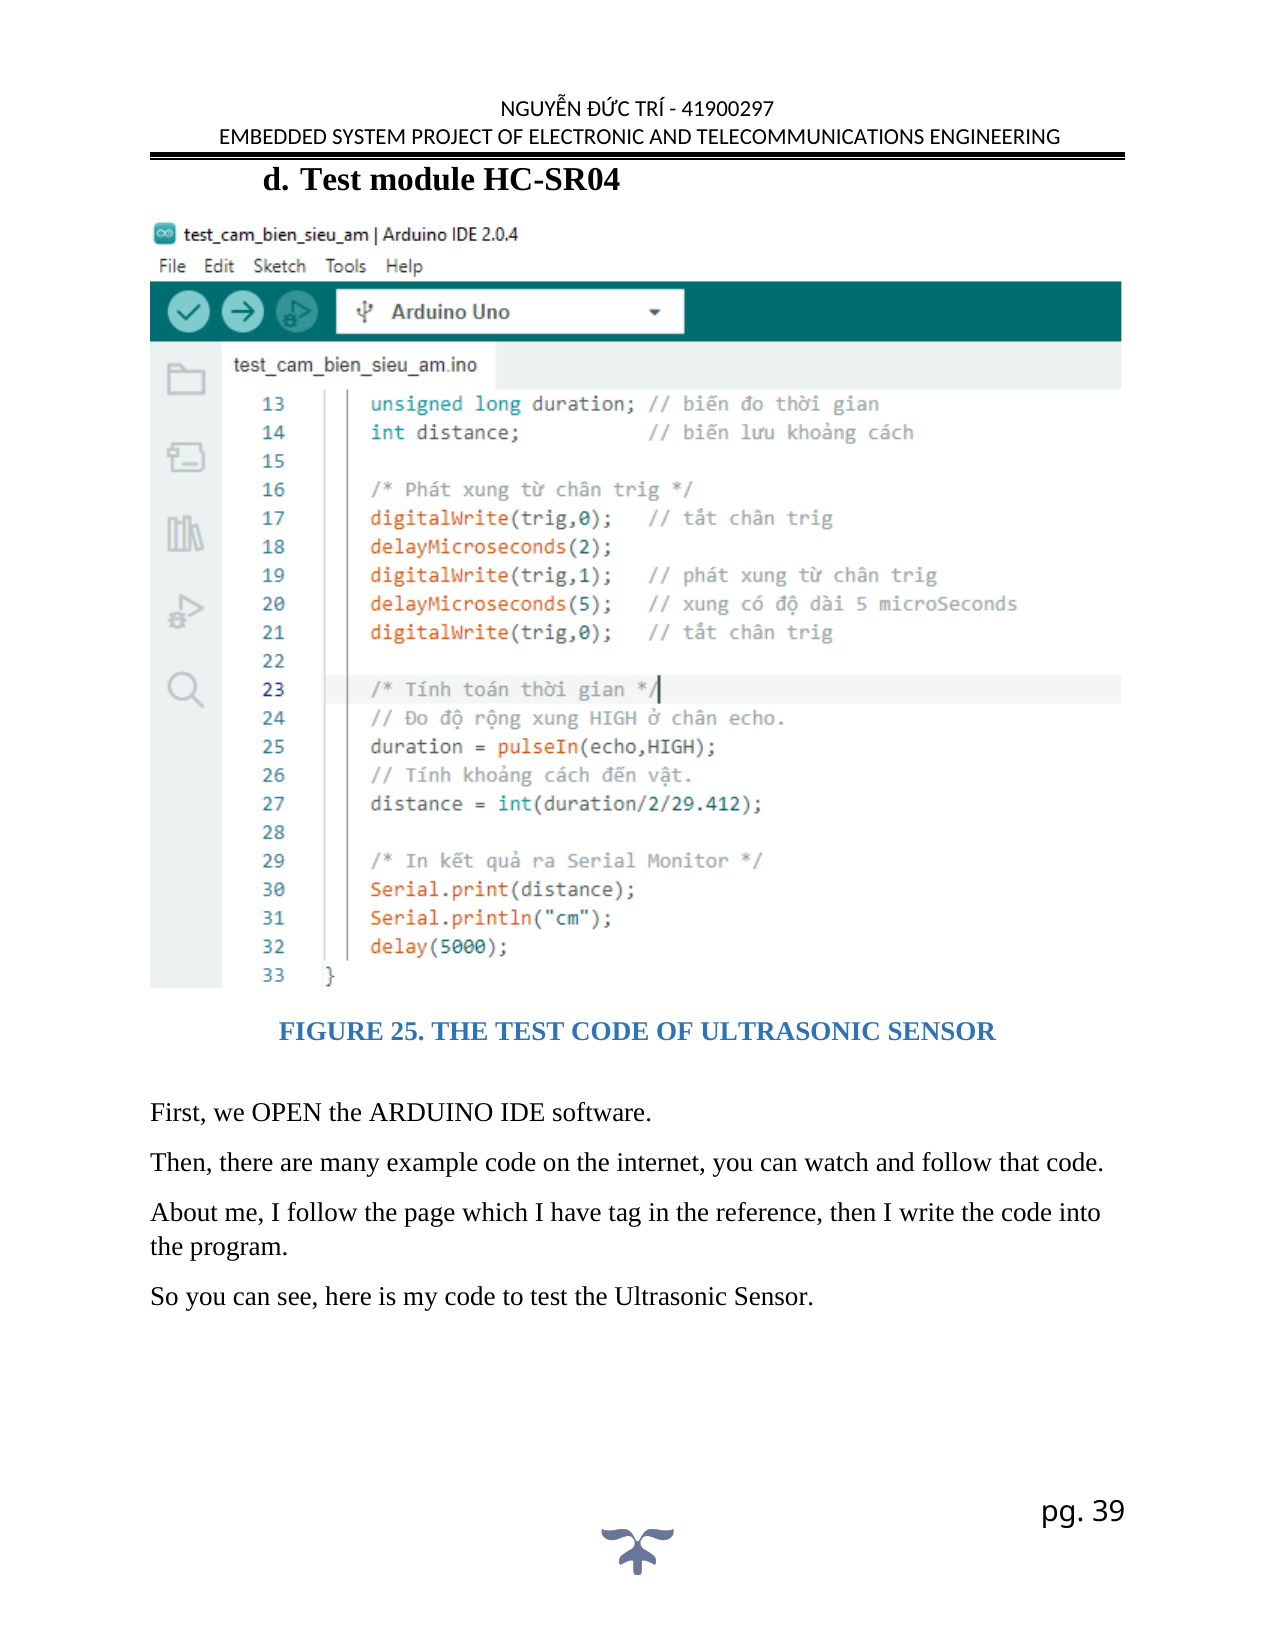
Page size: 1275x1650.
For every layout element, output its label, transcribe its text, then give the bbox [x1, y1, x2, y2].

text First, we OPEN the ARDUINO IDE software. [150, 1096, 1125, 1127]
text About me, I follow the page which I have tag in the reference, then I write the code into the program. [150, 1196, 1125, 1261]
text Then, there are many example code on the internet, you can watch and follow that code. [150, 1146, 1125, 1177]
subtitle FIGURE 25. THE TEST CODE OF ULTRASONIC SENSOR [150, 1015, 1125, 1046]
list Test module HC-SR04 [262, 160, 1125, 198]
text So you can see, here is my code to test the Ultrasonic Sensor. [150, 1280, 1125, 1311]
picture [150, 217, 1122, 988]
